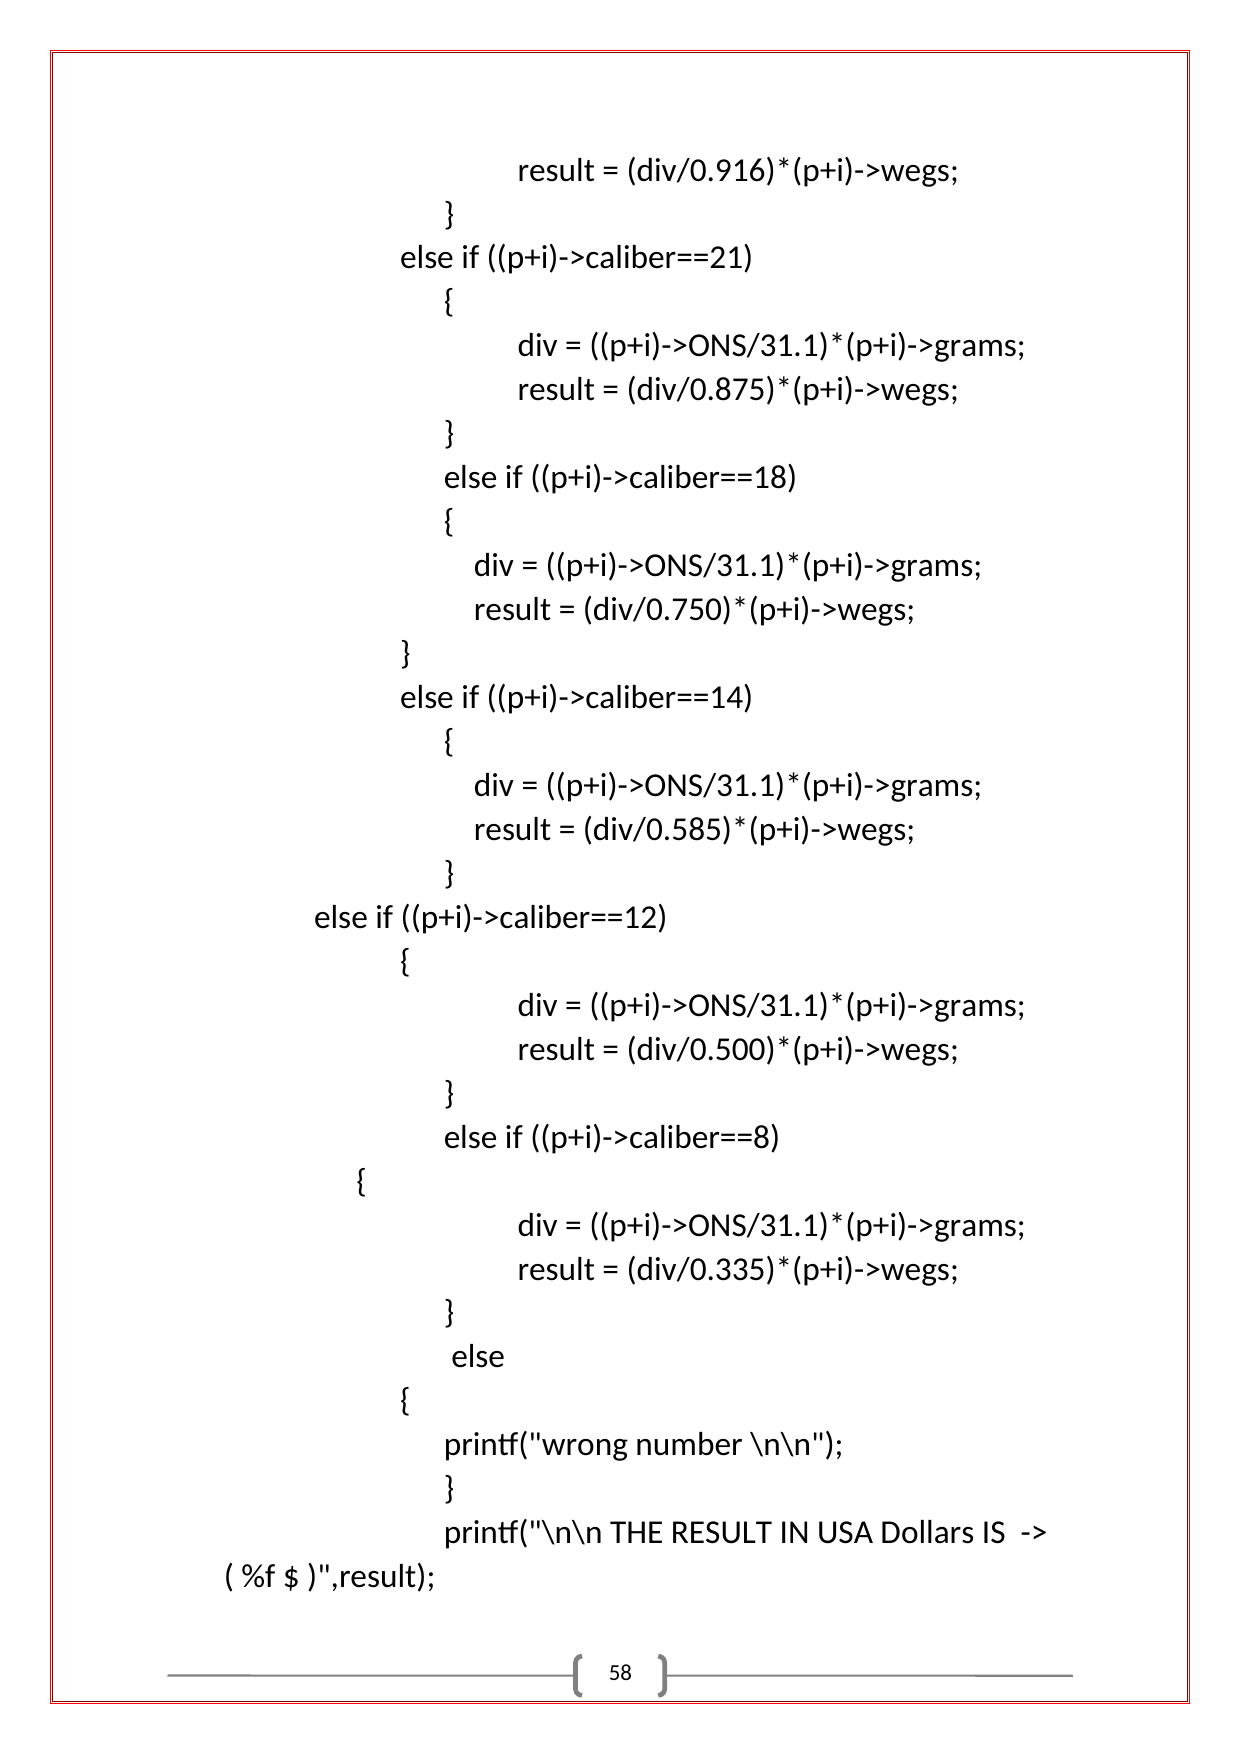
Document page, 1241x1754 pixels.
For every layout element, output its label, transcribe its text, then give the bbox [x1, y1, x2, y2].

text } [223, 632, 1092, 673]
text else if ((p+i)->caliber==12) [223, 896, 1092, 937]
text { [223, 720, 1092, 761]
text } [223, 1072, 1092, 1112]
text { [223, 500, 1092, 541]
text { [223, 1379, 1092, 1420]
text else if ((p+i)->caliber==18) [223, 456, 1092, 497]
text div = ((p+i)->ONS/31.1)*(p+i)->grams; [223, 1203, 1092, 1244]
text result = (div/0.916)*(p+i)->wegs; [223, 148, 1092, 189]
text printf("wrong number \n\n"); [223, 1423, 1092, 1464]
text result = (div/0.875)*(p+i)->wegs; [223, 368, 1092, 409]
text div = ((p+i)->ONS/31.1)*(p+i)->grams; [223, 544, 1092, 585]
text { [223, 1159, 1092, 1200]
text } [223, 192, 1092, 233]
text else if ((p+i)->caliber==21) [223, 236, 1092, 277]
text div = ((p+i)->ONS/31.1)*(p+i)->grams; [223, 764, 1092, 805]
text { [223, 940, 1092, 981]
text result = (div/0.750)*(p+i)->wegs; [223, 588, 1092, 629]
text result = (div/0.585)*(p+i)->wegs; [223, 808, 1092, 849]
text result = (div/0.500)*(p+i)->wegs; [223, 1028, 1092, 1068]
text } [223, 852, 1092, 893]
text } [223, 412, 1092, 453]
text div = ((p+i)->ONS/31.1)*(p+i)->grams; [223, 324, 1092, 365]
text else if ((p+i)->caliber==14) [223, 676, 1092, 717]
text else [223, 1335, 1092, 1376]
text div = ((p+i)->ONS/31.1)*(p+i)->grams; [223, 984, 1092, 1024]
text } [223, 1291, 1092, 1332]
text { [223, 280, 1092, 321]
text else if ((p+i)->caliber==8) [223, 1116, 1092, 1156]
text result = (div/0.335)*(p+i)->wegs; [223, 1247, 1092, 1288]
text } [223, 1467, 1092, 1508]
text printf("\n\n THE RESULT IN USA Dollars IS -> ( %f $ )",result); [223, 1511, 1092, 1596]
